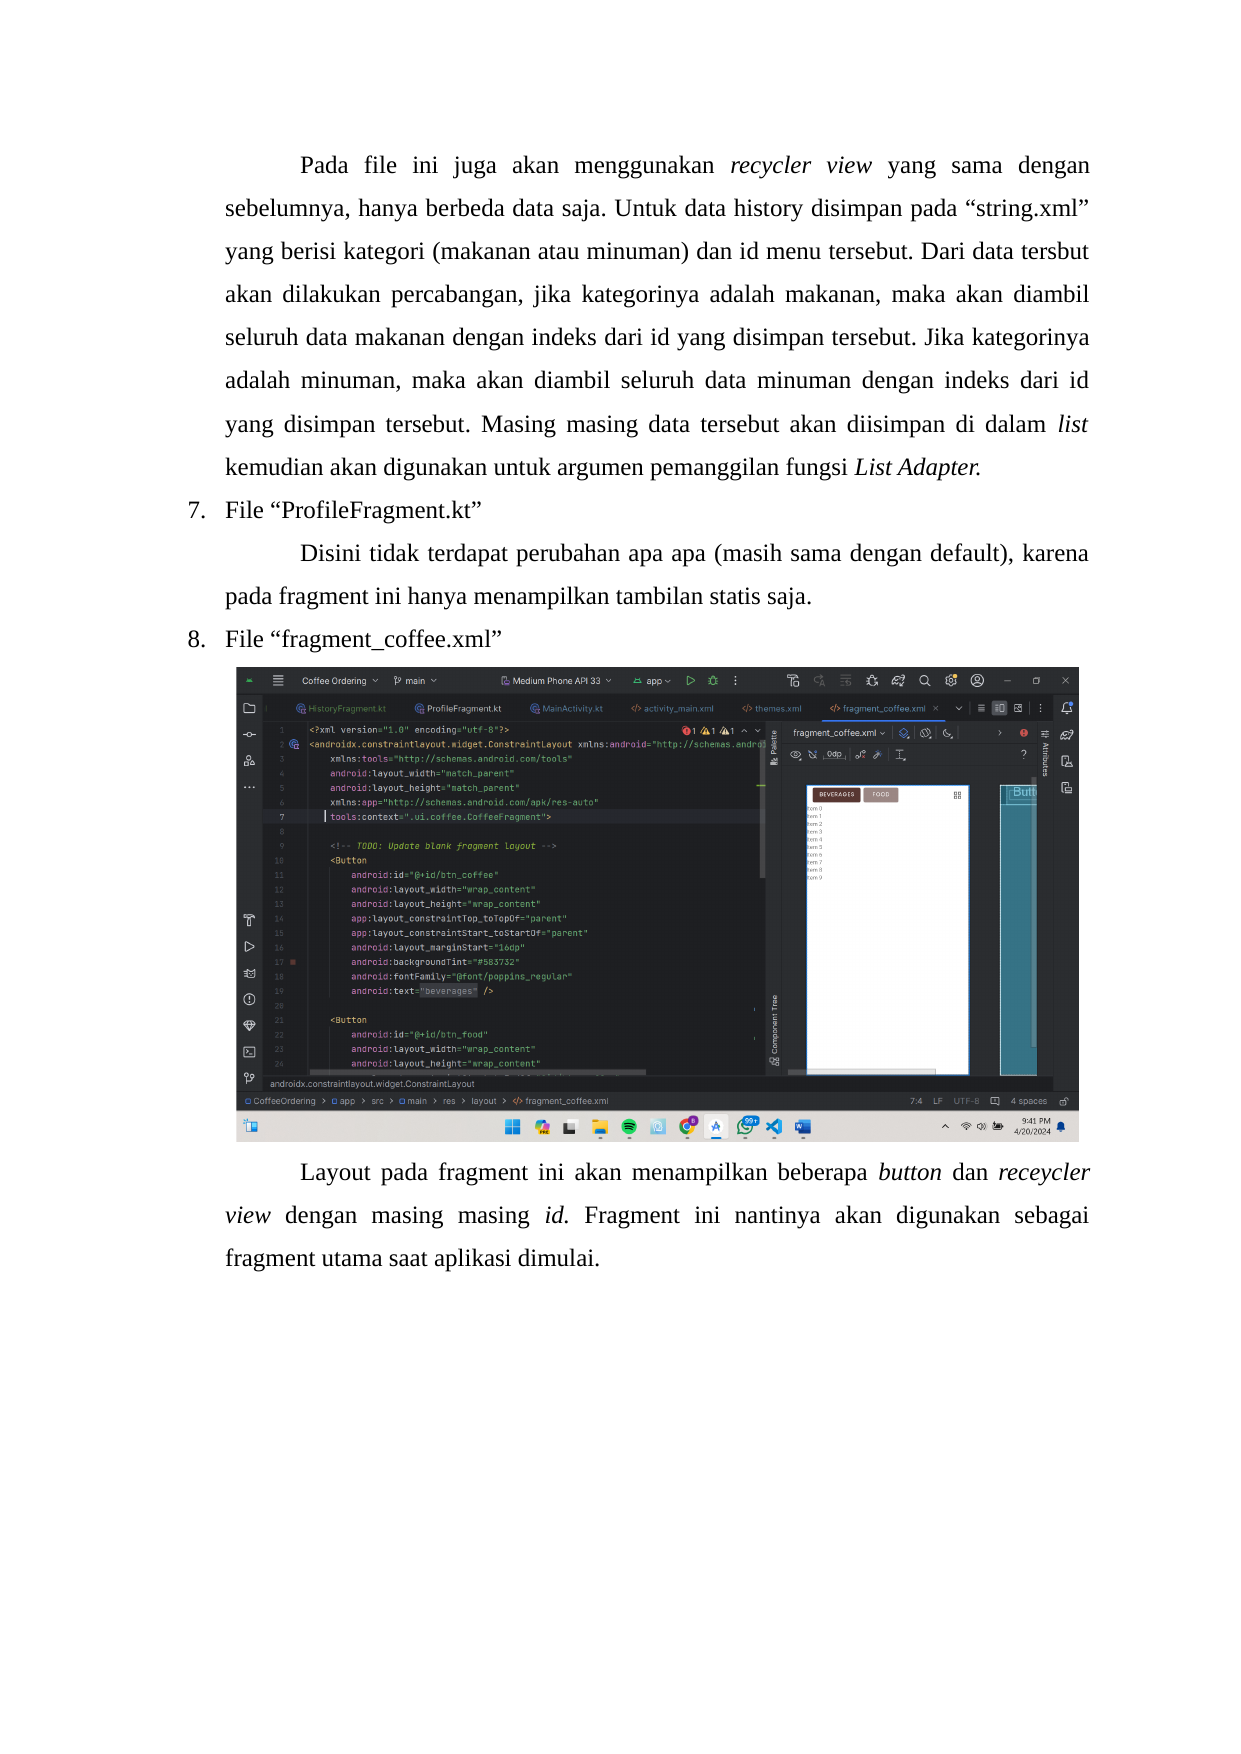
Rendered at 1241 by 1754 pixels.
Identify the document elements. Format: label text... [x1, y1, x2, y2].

list Pada file ini juga akan menggunakan recycler view yang sama dengan sebelumnya, hanya berbeda data saja. Untuk data history disimpan pada “string.xml” yang berisi kategori (makanan atau minuman) dan id menu tersebut. Dari data tersbut akan dilakukan percabangan, jika kategorinya adalah makanan, maka akan diambil seluruh data makanan dengan indeks dari id yang disimpan tersebut. Jika kategorinya adalah minuman, maka akan diambil seluruh data minuman dengan indeks dari id yang disimpan tersebut. Masing masing data tersebut akan diisimpan di dalam list kemudian akan digunakan untuk argumen pemanggilan fungsi List Adapter. [225, 150, 1090, 481]
list Layout pada fragment ini akan menampilkan beberapa button dan receycler view dengan masing masing id. Fragment ini nantinya akan digunakan sebagai fragment utama saat aplikasi dimulai. [225, 1157, 1090, 1272]
picture [236, 667, 1079, 1142]
list File “fragment_coffee.xml” [187, 624, 1090, 653]
list File “ProfileFragment.kt” [187, 495, 1090, 524]
list Disini tidak terdapat perubahan apa apa (masih sama dengan default), karena pada fragment ini hanya menampilkan tambilan statis saja. [225, 538, 1090, 610]
